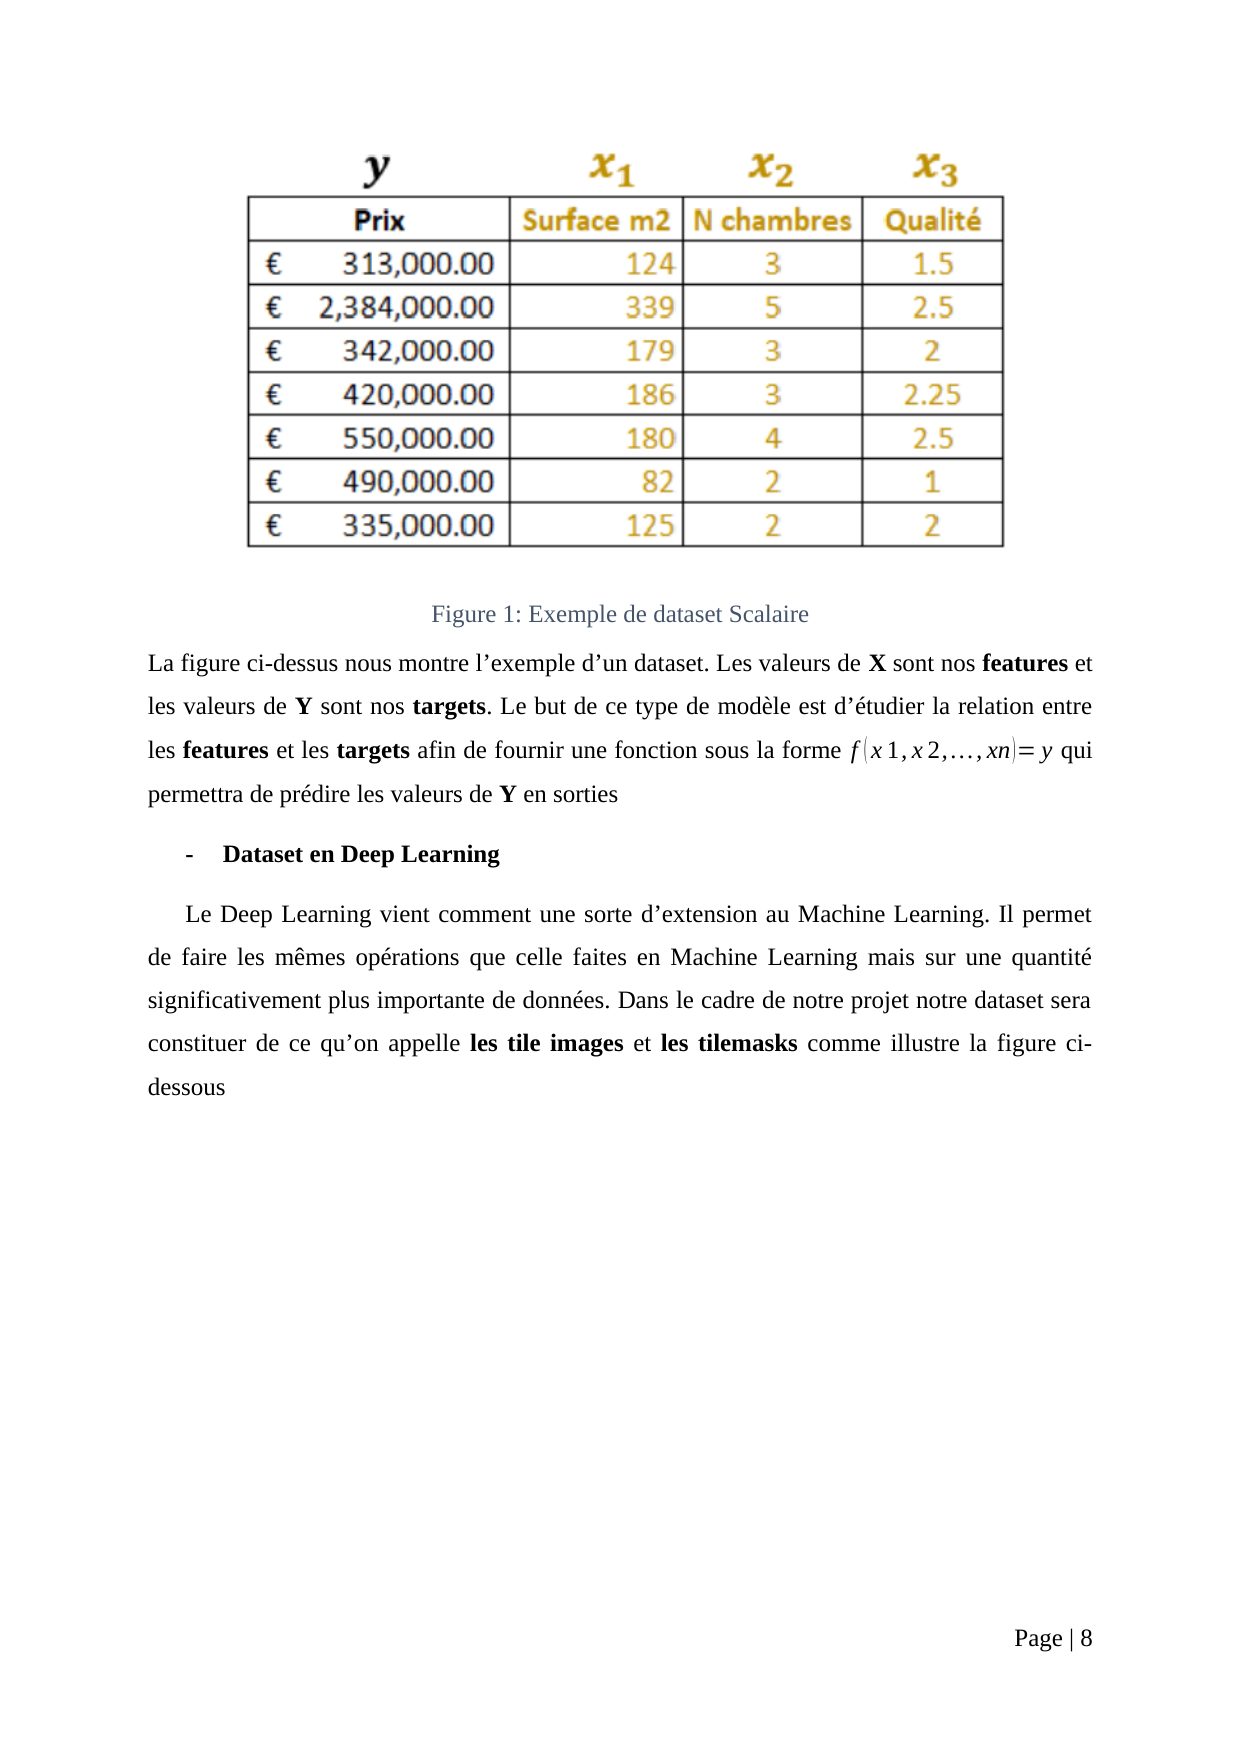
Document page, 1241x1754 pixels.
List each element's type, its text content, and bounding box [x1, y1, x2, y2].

text Le Deep Learning vient comment une sorte d’extension au Machine Learning. Il permet de faire les mêmes opérations que celle faites en Machine Learning mais sur une quantité significativement plus importante de données. Dans le cadre de notre projet notre dataset sera constituer de ce qu’on appelle les tile images et les tilemasks comme illustre la figure ci-dessous [148, 899, 1093, 1100]
text Figure 1: Exemple de dataset Scalaire [148, 599, 1093, 627]
text La figure ci-dessus nous montre l’exemple d’un dataset. Les valeurs de X sont nos features et les valeurs de Y sont nos targets. Le but de ce type de modèle est d’étudier la relation entre les features et les targets afin de fournir une fonction sous la forme qui permettra de prédire les valeurs de Y en sorties [148, 648, 1093, 808]
list Dataset en Deep Learning [185, 839, 1093, 868]
picture [211, 147, 1029, 568]
